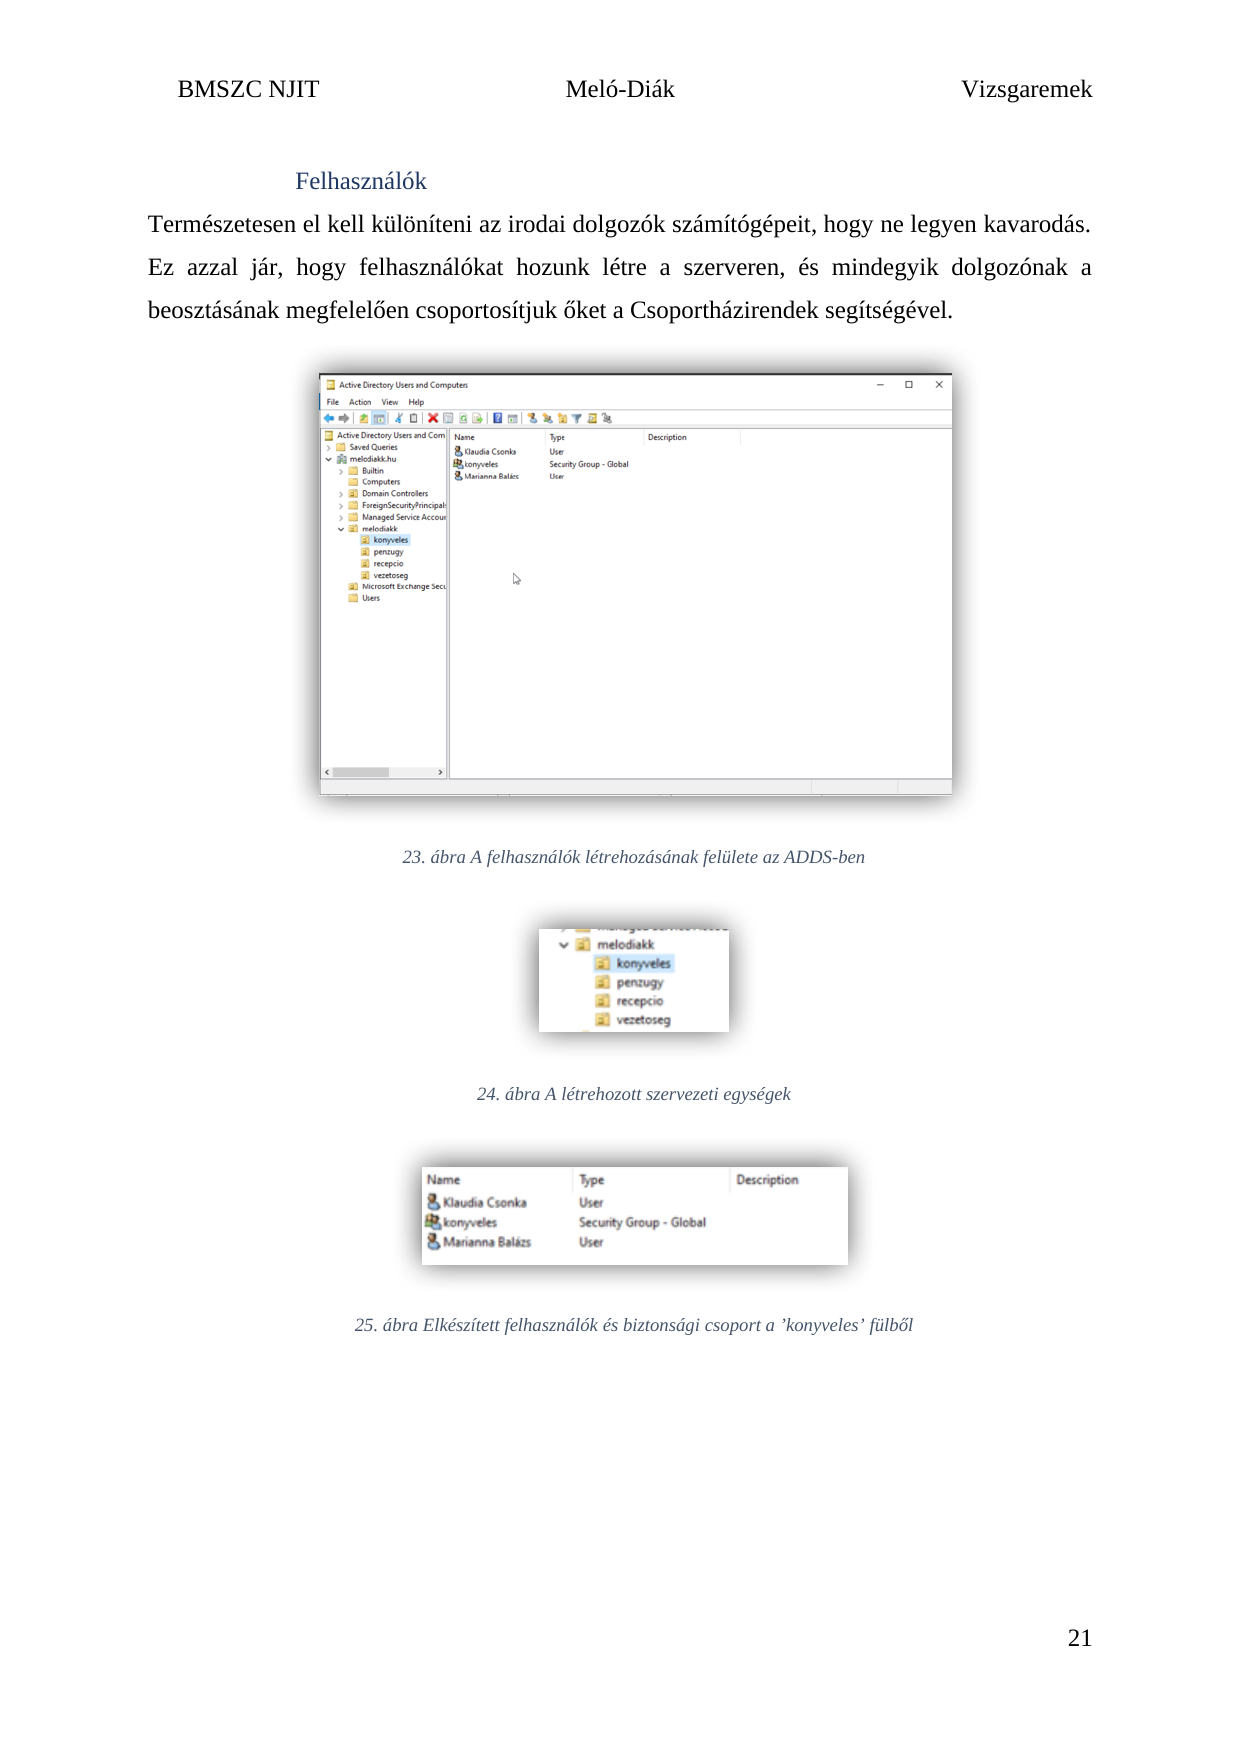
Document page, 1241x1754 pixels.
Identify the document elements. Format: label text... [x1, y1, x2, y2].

text 23. ábra A felhasználók létrehozásának felülete az ADDS-ben [148, 846, 1093, 867]
picture [422, 1167, 848, 1265]
picture [539, 929, 729, 1032]
picture [319, 373, 952, 796]
text 25. ábra Elkészített felhasználók és biztonsági csoport a ’konyveles’ fülből [148, 1314, 1093, 1336]
text 24. ábra A létrehozott szervezeti egységek [148, 1083, 1093, 1104]
text Felhasználók Természetesen el kell különíteni az irodai dolgozók számítógépeit, hogy ne legyen kavarodás. Ez azzal jár, hogy felhasználókat hozunk létre a szerveren, és mindegyik dolgozónak a beosztásának megfelelően csoportosítjuk őket a Csoportházirendek segítségével. [148, 166, 1093, 324]
